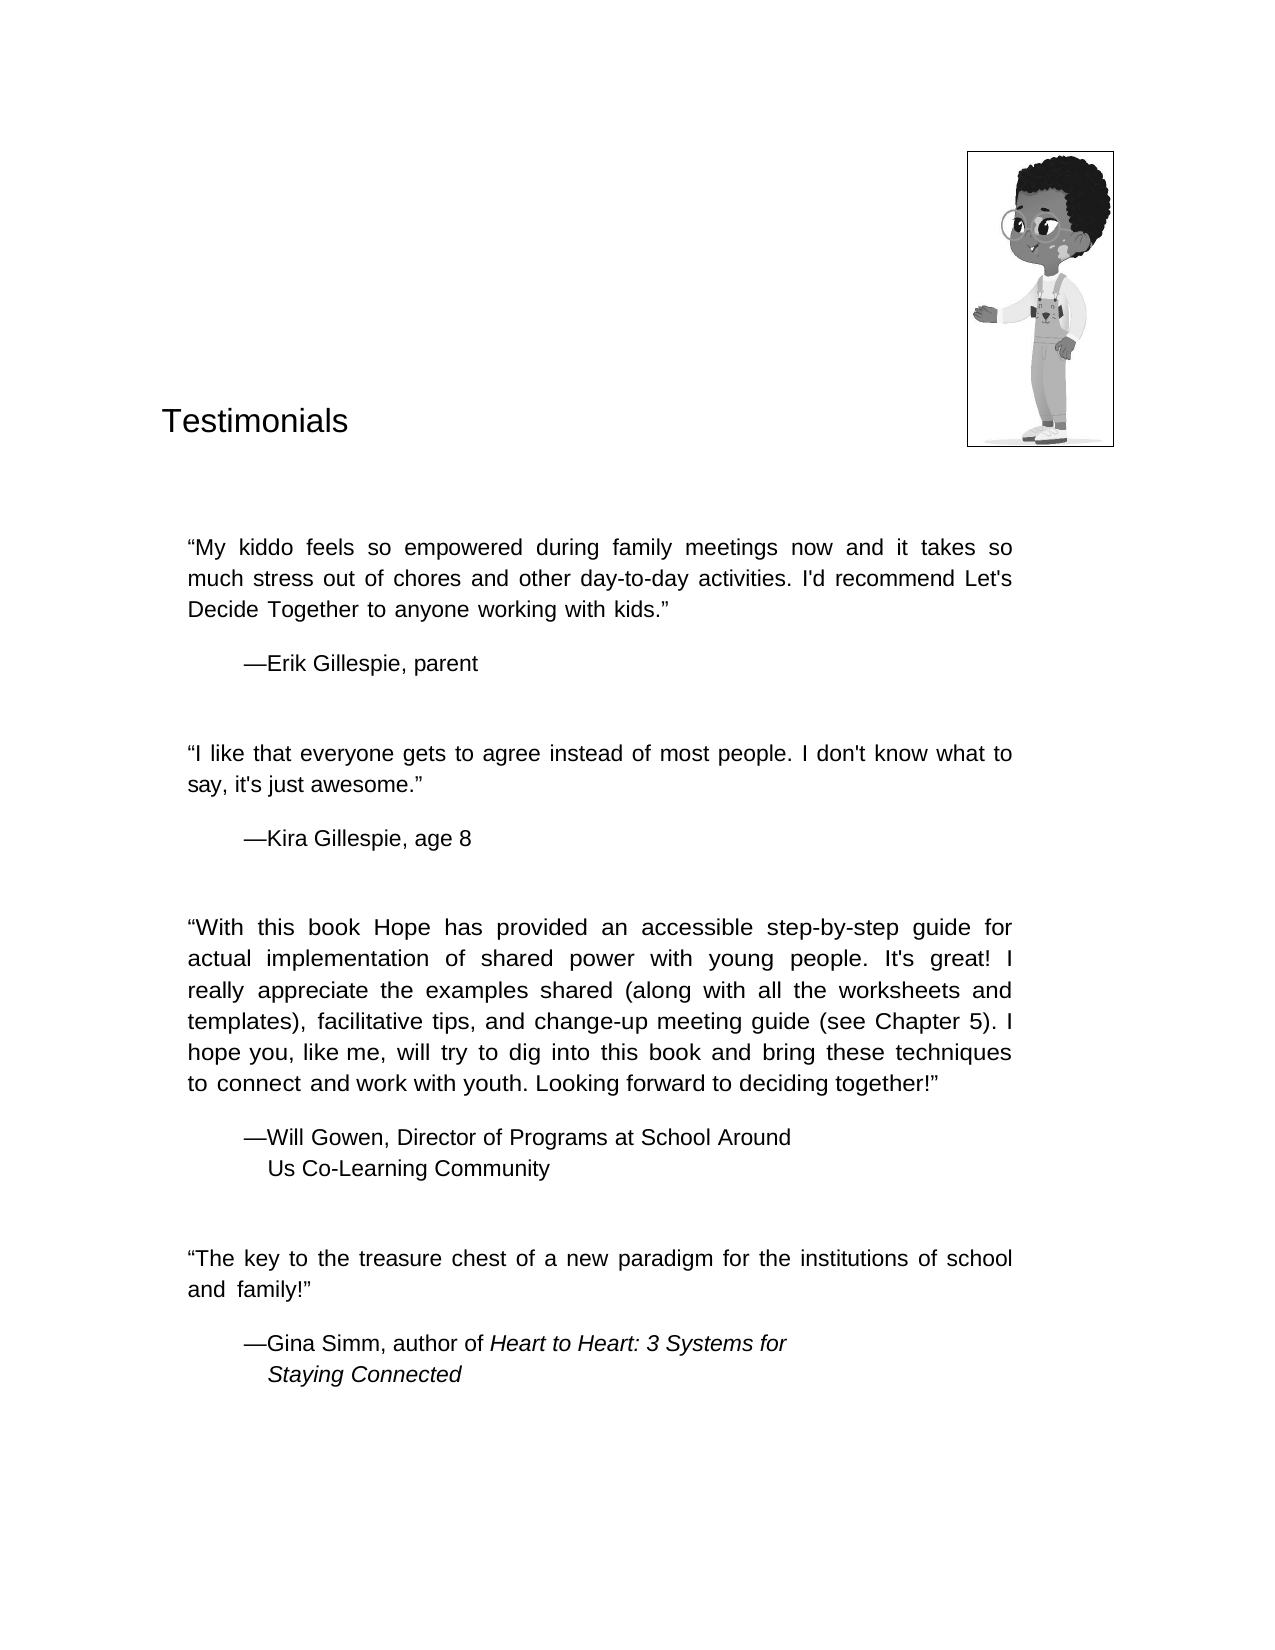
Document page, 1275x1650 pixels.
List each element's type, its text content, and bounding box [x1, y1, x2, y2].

text —Will Gowen, Director of Programs at School Around Us Co-Learning Community [244, 1124, 817, 1182]
subtitle Testimonials [161, 401, 967, 439]
text —Kira Gillespie, age 8 [244, 825, 1125, 851]
text “With this book Hope has provided an accessible step-by-step guide for actual implementation of shared power with young people. It's great! I really appreciate the examples shared (along with all the worksheets and templates), facilitative tips, and change-up meeting guide (see Chapter 5). I hope you, like me, will try to dig into this book and bring these techniques to connect and work with youth. Looking forward to deciding together!” [187, 914, 1013, 1096]
text “I like that everyone gets to agree instead of most people. I don't know what to say, it's just awesome.” [187, 740, 1013, 797]
text “The key to the treasure chest of a new paradigm for the institutions of school and family!” [187, 1245, 1013, 1302]
text “My kiddo feels so empowered during family meetings now and it takes so much stress out of chores and other day-to-day activities. I'd recommend Let's Decide Together to anyone working with kids.” [187, 534, 1013, 622]
picture [968, 152, 1113, 446]
text —Erik Gillespie, parent [244, 650, 1125, 676]
text —Gina Simm, author of Heart to Heart: 3 Systems for Staying Connected [244, 1330, 817, 1387]
